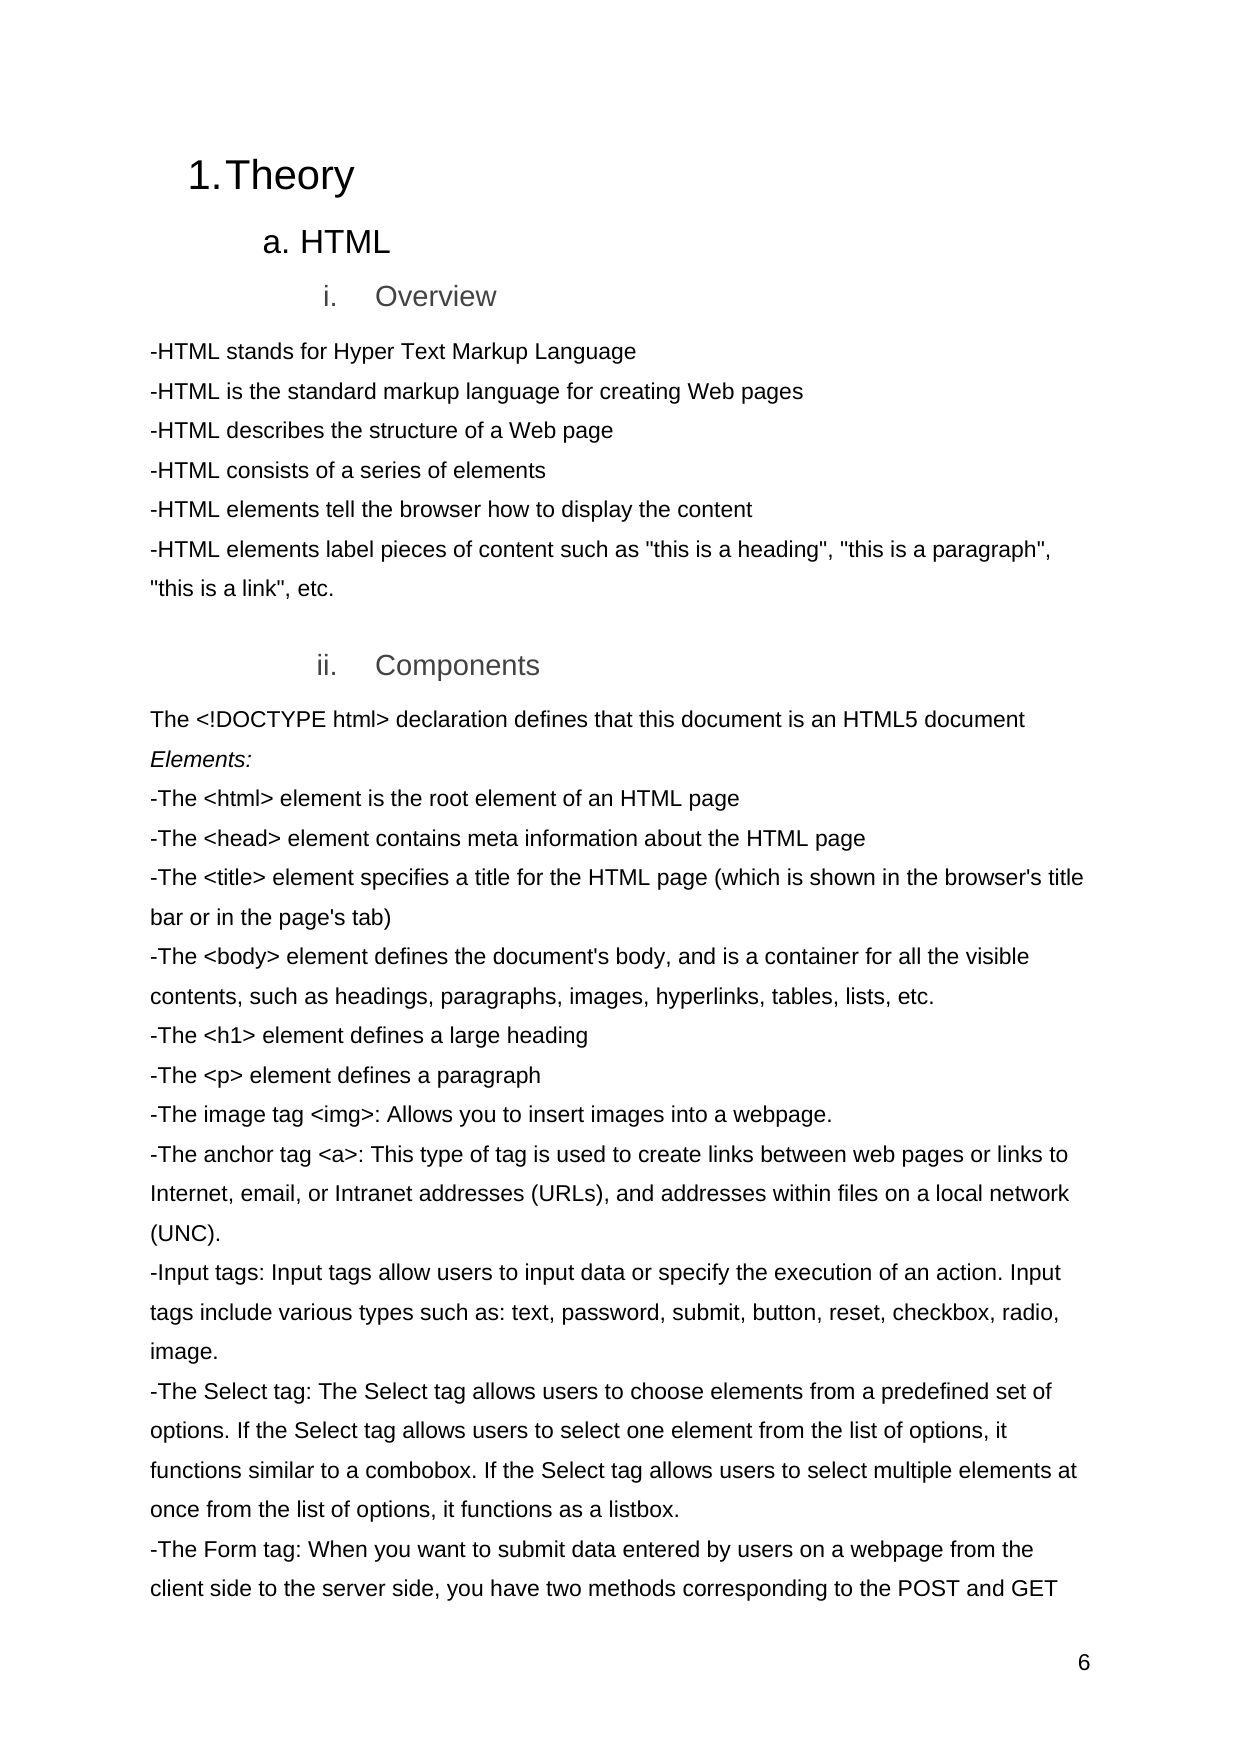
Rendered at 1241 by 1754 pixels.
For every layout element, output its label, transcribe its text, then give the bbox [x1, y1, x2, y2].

text -The <title> element specifies a title for the HTML page (which is shown in the browser's title bar or in the page's tab) [150, 864, 1090, 930]
text -HTML consists of a series of elements [150, 457, 1090, 483]
text The <!DOCTYPE html> declaration defines that this document is an HTML5 document [150, 706, 1090, 733]
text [150, 1536, 1090, 1601]
subtitle Theory [187, 150, 1090, 198]
text -The <h1> element defines a large heading [150, 1022, 1090, 1049]
text Elements: [150, 746, 1090, 772]
text -Input tags: Input tags allow users to input data or specify the execution of an action. Input tags include various types such as: text, password, submit, button, reset, checkbox, radio, image. [150, 1259, 1090, 1364]
text -The <body> element defines the document's body, and is a container for all the visible contents, such as headings, paragraphs, images, hyperlinks, tables, lists, etc. [150, 943, 1090, 1009]
text -The <p> element defines a paragraph [150, 1062, 1090, 1088]
text -HTML elements tell the browser how to display the content [150, 496, 1090, 522]
text -The Select tag: The Select tag allows users to choose elements from a predefined set of options. If the Select tag allows users to select one element from the list of options, it functions similar to a combobox. If the Select tag allows users to select multiple elements at once from the list of options, it functions as a listbox. [150, 1378, 1090, 1522]
text -The image tag <img>: Allows you to insert images into a webpage. [150, 1101, 1090, 1128]
text -The <head> element contains meta information about the HTML page [150, 825, 1090, 851]
text -HTML elements label pieces of content such as "this is a heading", "this is a paragraph", "this is a link", etc. [150, 536, 1090, 601]
text -HTML is the standard markup language for creating Web pages [150, 378, 1090, 404]
subtitle Components [337, 648, 1090, 681]
text -HTML describes the structure of a Web page [150, 417, 1090, 443]
text -The <html> element is the root element of an HTML page [150, 785, 1090, 812]
text -The anchor tag <a>: This type of tag is used to create links between web pages or links to Internet, email, or Intranet addresses (URLs), and addresses within files on a local network (UNC). [150, 1141, 1090, 1246]
text -HTML stands for Hyper Text Markup Language [150, 338, 1090, 364]
subtitle Overview [337, 279, 1090, 313]
subtitle HTML [262, 222, 1090, 260]
